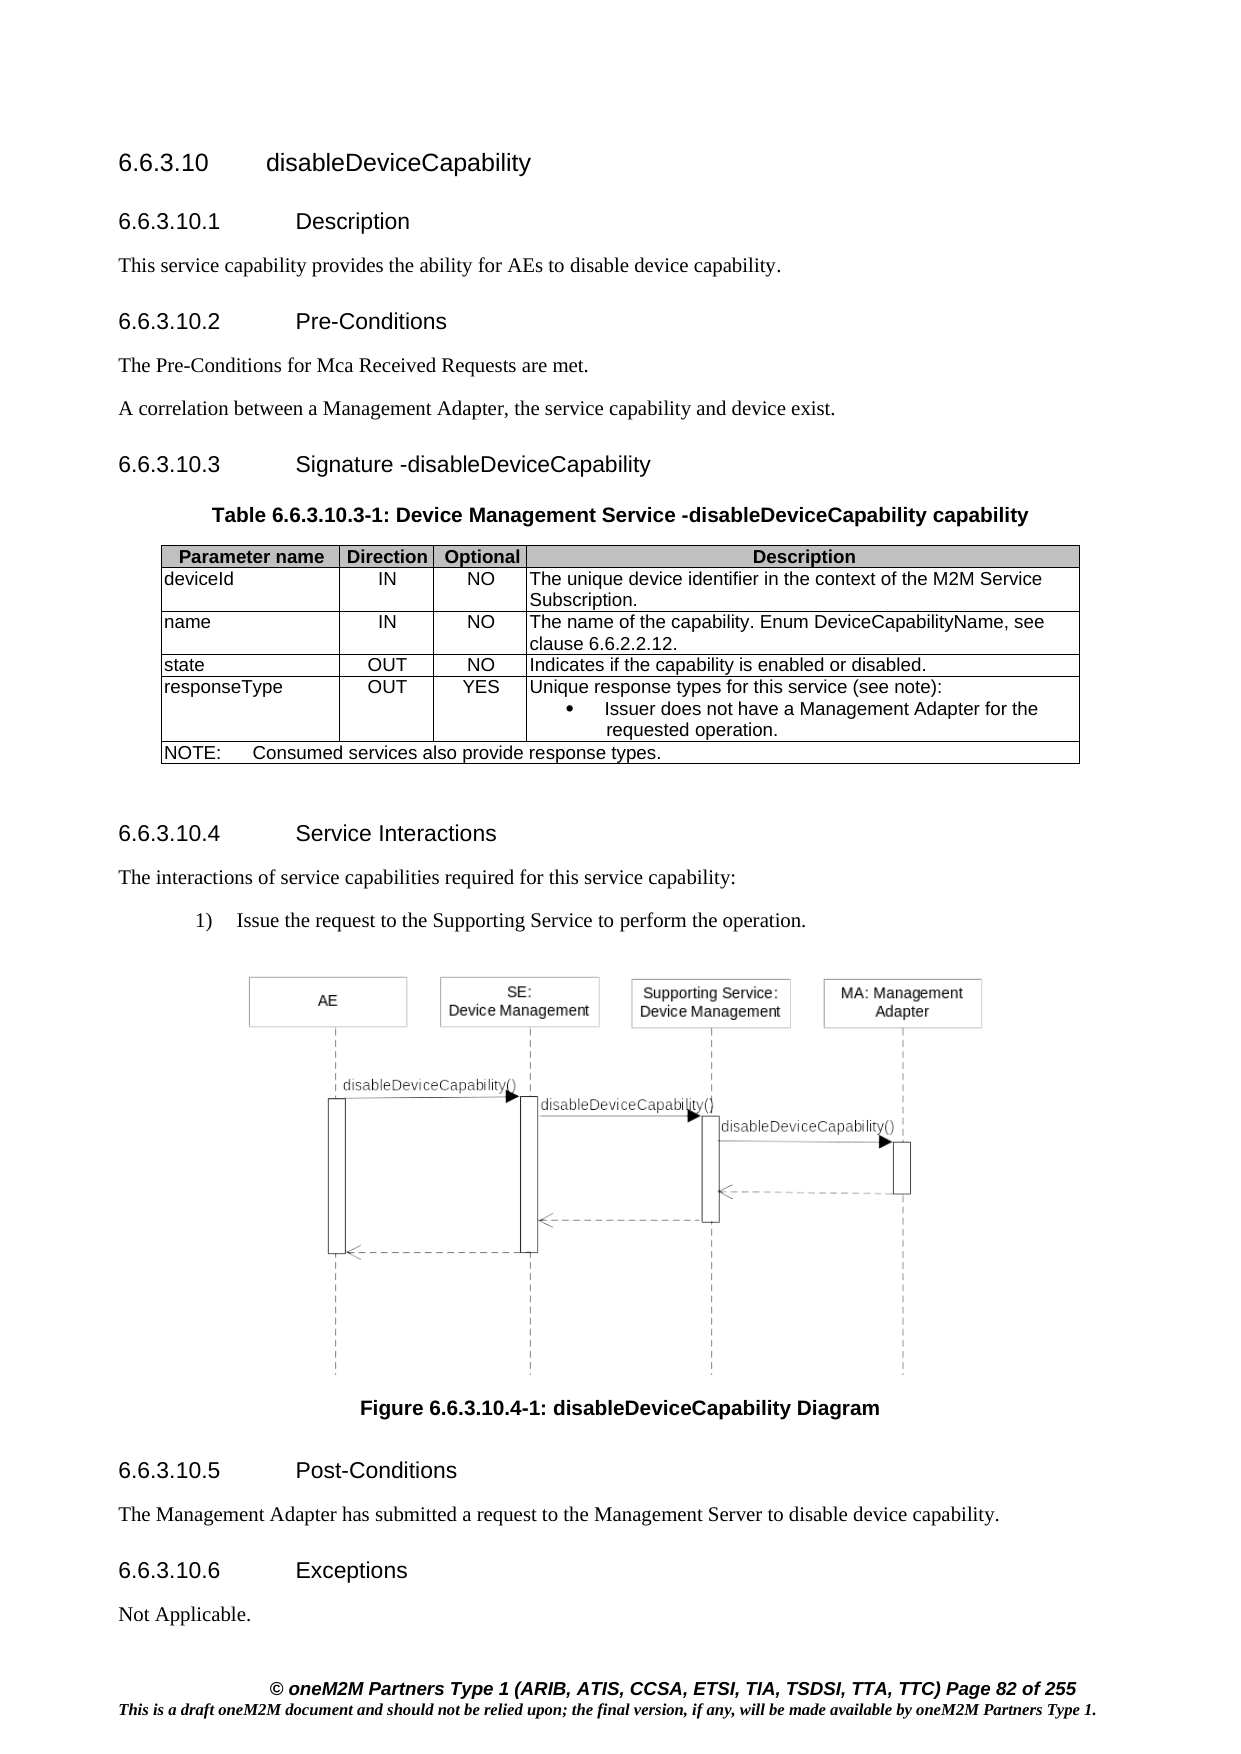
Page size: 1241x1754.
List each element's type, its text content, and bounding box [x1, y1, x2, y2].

text This service capability provides the ability for AEs to disable device capability. [118, 253, 1122, 277]
text Figure 6.6.3.10.4-1: disableDeviceCapability Diagram [118, 1395, 1122, 1419]
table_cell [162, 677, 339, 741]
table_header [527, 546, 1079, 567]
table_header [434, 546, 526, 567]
subtitle 6.6.3.10.1 Description [118, 208, 1122, 234]
subtitle 6.6.3.10.6 Exceptions [118, 1557, 1122, 1583]
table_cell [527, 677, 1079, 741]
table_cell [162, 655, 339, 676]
text Not Applicable. [118, 1602, 1122, 1626]
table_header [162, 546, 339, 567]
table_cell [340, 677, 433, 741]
subtitle 6.6.3.10.5 Post-Conditions [118, 1457, 1122, 1483]
list 1) Issue the request to the Supporting Service to perform the operation. [195, 907, 1122, 932]
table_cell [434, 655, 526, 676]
subtitle 6.6.3.10 disableDeviceCapability [118, 148, 1122, 176]
subtitle 6.6.3.10.2 Pre-Conditions [118, 308, 1122, 334]
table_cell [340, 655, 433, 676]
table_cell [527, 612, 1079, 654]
text Table 6.6.3.10.3-1: Device Management Service -disableDeviceCapability capability [118, 503, 1122, 527]
text A correlation between a Management Adapter, the service capability and device exist. [118, 396, 1122, 420]
text The interactions of service capabilities required for this service capability: [118, 865, 1122, 889]
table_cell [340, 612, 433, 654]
subtitle 6.6.3.10.4 Service Interactions [118, 819, 1122, 846]
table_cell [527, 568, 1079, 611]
subtitle 6.6.3.10.3 Signature -disableDeviceCapability [118, 451, 1122, 478]
text The Management Adapter has submitted a request to the Management Server to disable device capability. [118, 1502, 1122, 1526]
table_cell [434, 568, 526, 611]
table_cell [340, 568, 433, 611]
text The Pre-Conditions for Mca Received Requests are met. [118, 353, 1122, 377]
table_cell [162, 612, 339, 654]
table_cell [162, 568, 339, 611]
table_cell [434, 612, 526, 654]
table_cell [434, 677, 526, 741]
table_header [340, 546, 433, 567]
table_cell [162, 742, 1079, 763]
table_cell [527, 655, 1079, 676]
